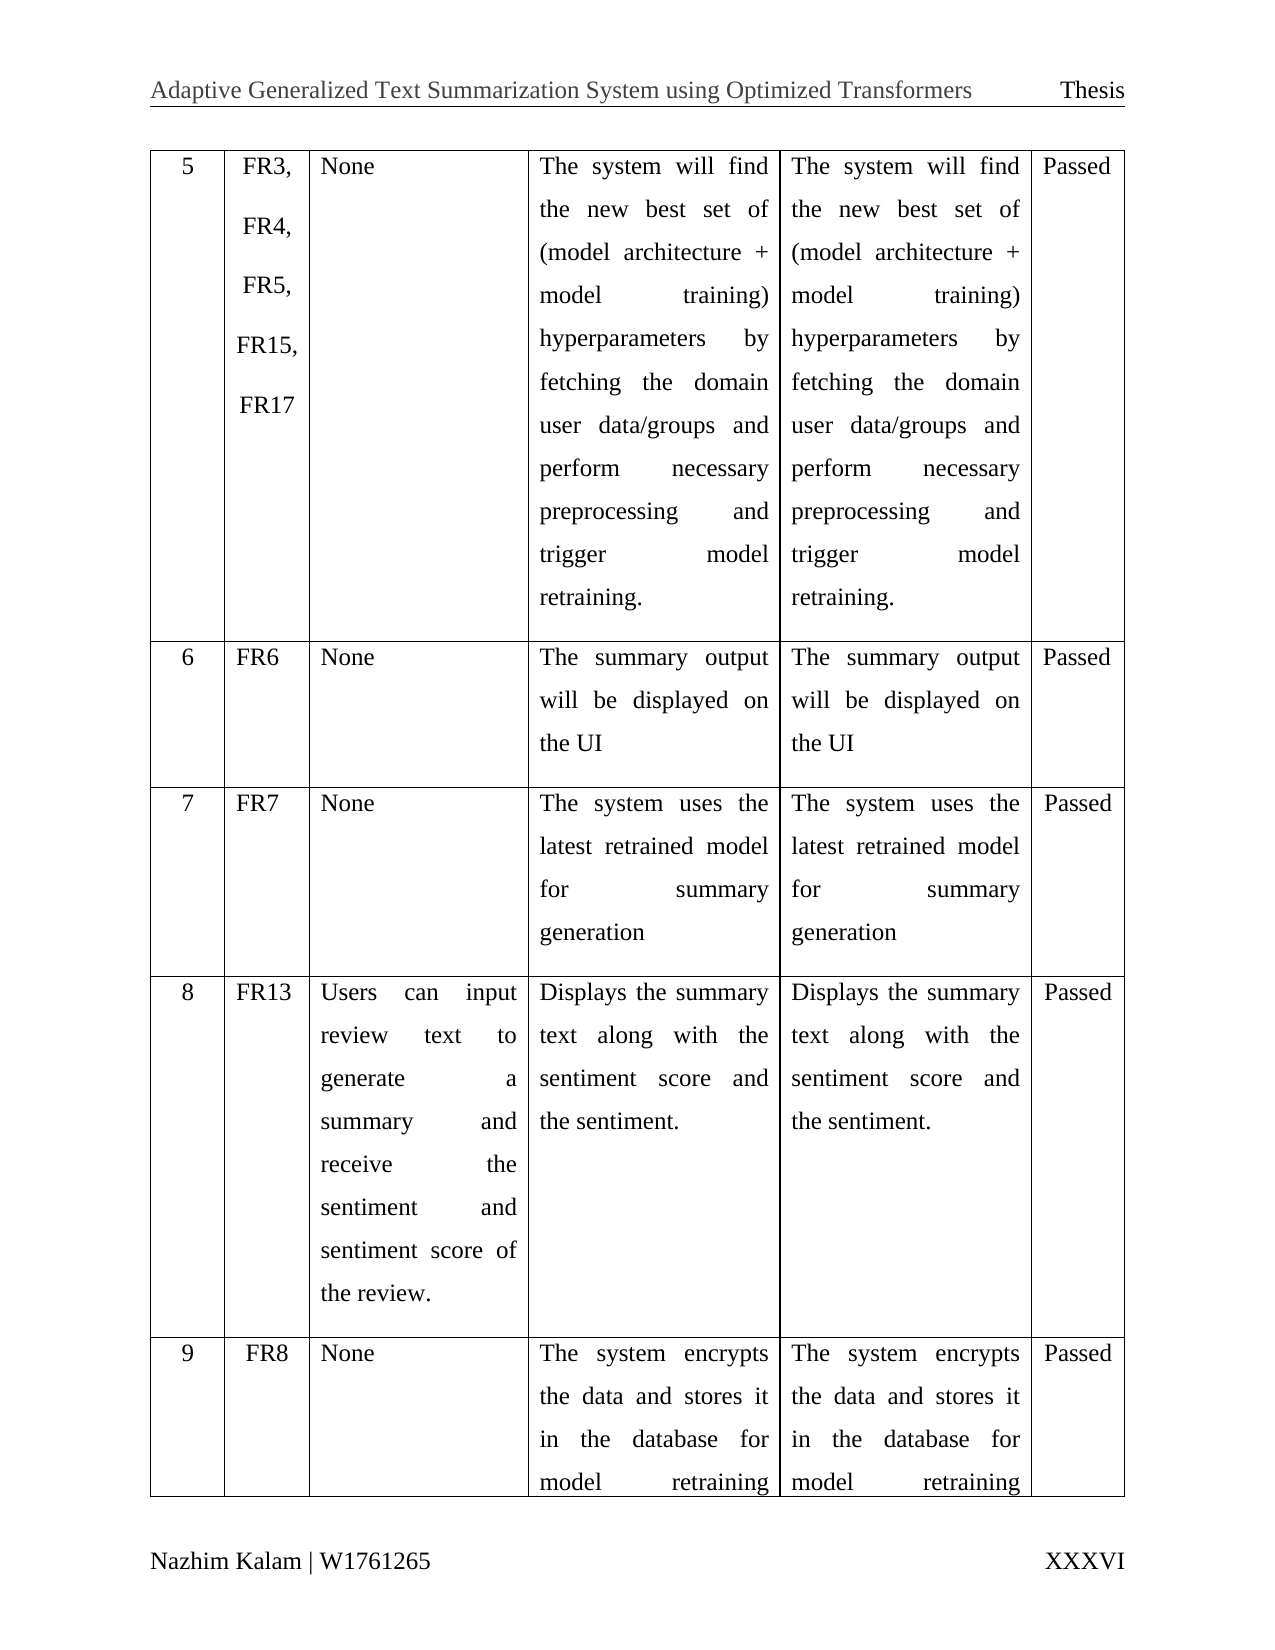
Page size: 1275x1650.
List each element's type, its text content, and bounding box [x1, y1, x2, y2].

table_cell The summary output will be displayed on the UI [529, 642, 779, 787]
table_cell None [310, 642, 528, 787]
table_cell Displays the summary text along with the sentiment score and the sentiment. [781, 977, 1031, 1337]
table_cell Passed [1032, 151, 1124, 641]
table_cell The system uses the latest retrained model for summary generation [529, 788, 779, 976]
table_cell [781, 1338, 1031, 1496]
table_cell None [310, 151, 528, 641]
table_cell Passed [1032, 788, 1124, 976]
table_cell 7 [151, 788, 224, 976]
table_cell FR7 [225, 788, 309, 976]
table_cell None [310, 788, 528, 976]
table_cell The system will find the new best set of (model architecture + model training) hyperparameters by fetching the domain user data/groups and perform necessary preprocessing and trigger model retraining. [529, 151, 779, 641]
table_cell Passed [1032, 642, 1124, 787]
table_cell 9 [151, 1338, 224, 1496]
table_cell 5 [151, 151, 224, 641]
table_cell FR6 [225, 642, 309, 787]
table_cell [529, 1338, 779, 1496]
table_cell Passed [1032, 1338, 1124, 1496]
table_cell FR3, FR4, FR5, FR15, FR17 [225, 151, 309, 641]
table_cell Users can input review text to generate a summary and receive the sentiment and sentiment score of the review. [310, 977, 528, 1337]
table_cell 8 [151, 977, 224, 1337]
table_cell Passed [1032, 977, 1124, 1337]
table_cell Displays the summary text along with the sentiment score and the sentiment. [529, 977, 779, 1337]
table_cell The system will find the new best set of (model architecture + model training) hyperparameters by fetching the domain user data/groups and perform necessary preprocessing and trigger model retraining. [781, 151, 1031, 641]
table_cell The system uses the latest retrained model for summary generation [781, 788, 1031, 976]
table_cell None [310, 1338, 528, 1496]
table_cell FR8 [225, 1338, 309, 1496]
table_cell FR13 [225, 977, 309, 1337]
table_cell 6 [151, 642, 224, 787]
table_cell The summary output will be displayed on the UI [781, 642, 1031, 787]
